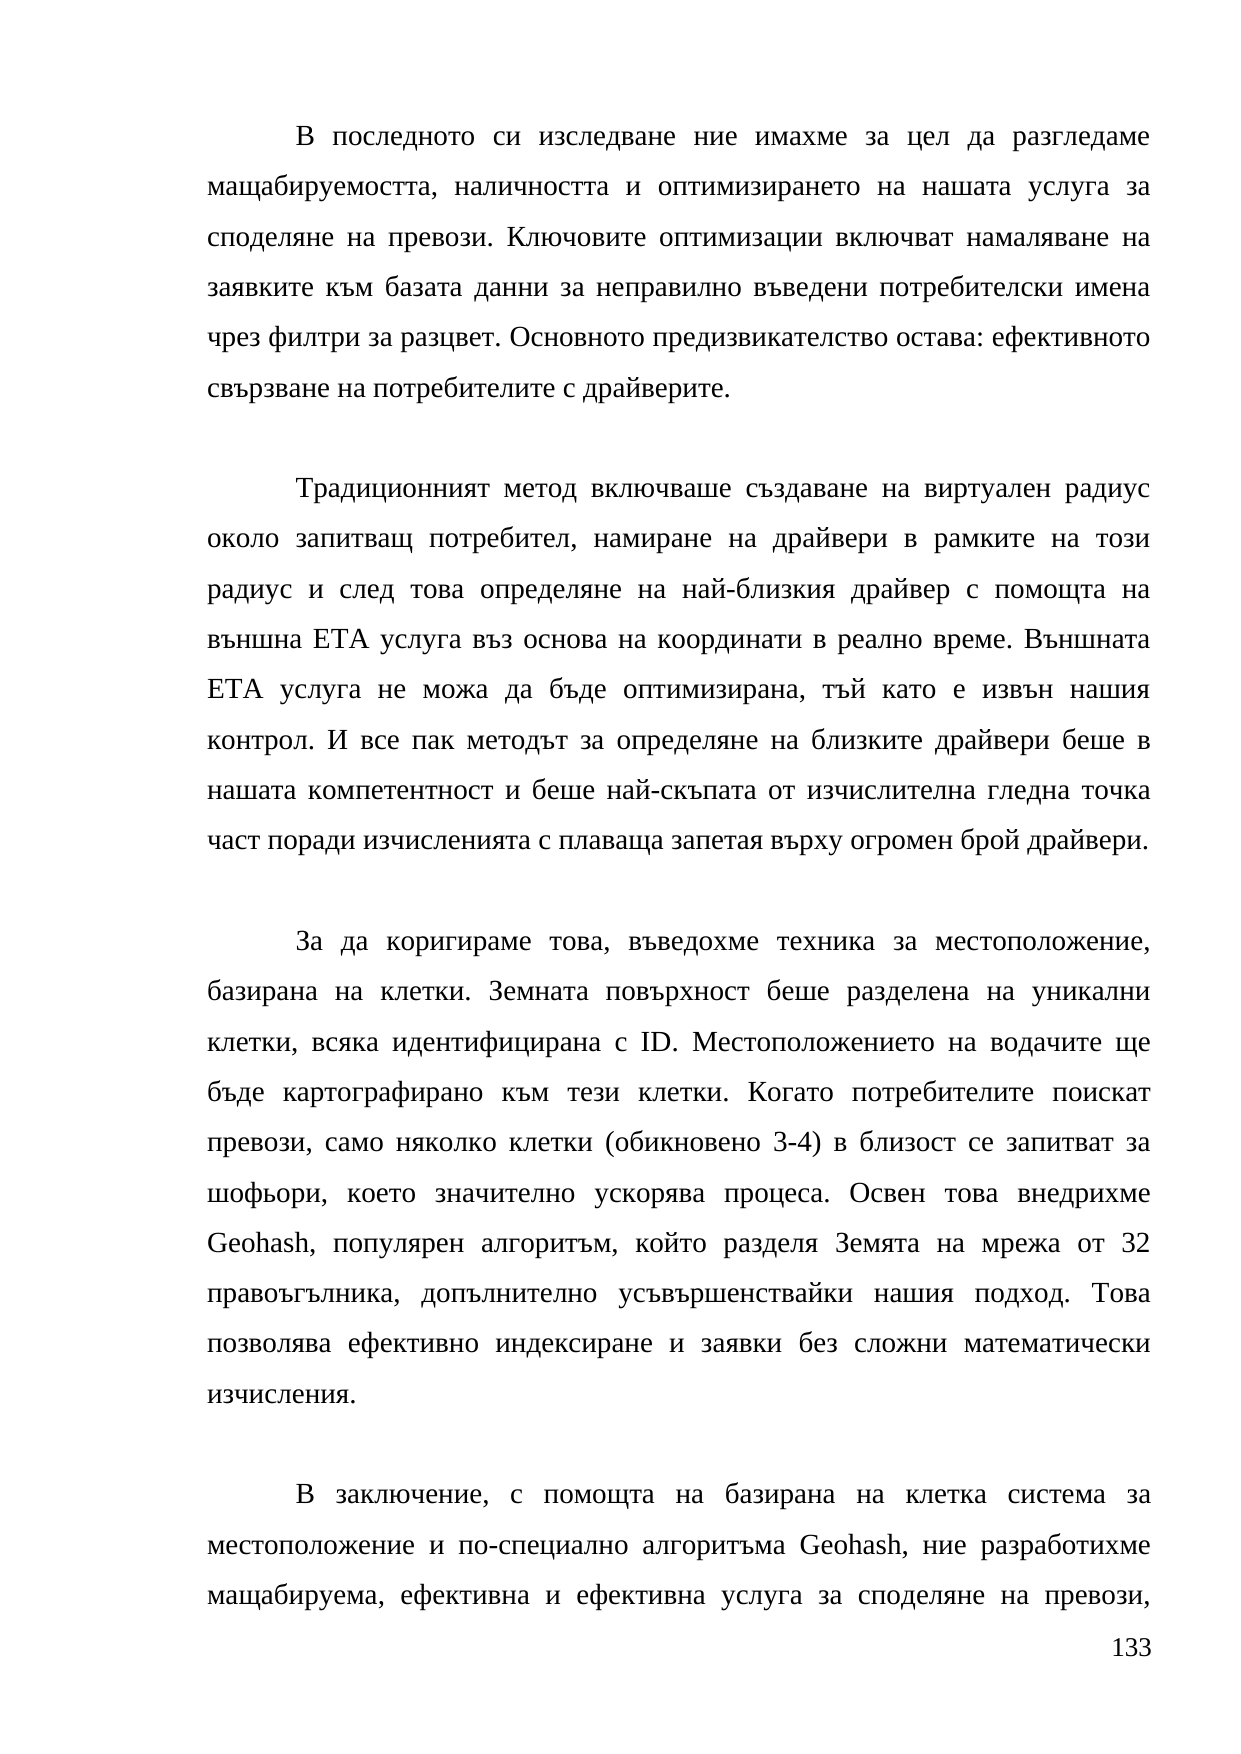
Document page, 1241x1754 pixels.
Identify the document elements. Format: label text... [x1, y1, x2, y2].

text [207, 1477, 1152, 1611]
text В последното си изследване ние имахме за цел да разгледаме мащабируемостта, наличността и оптимизирането на нашата услуга за споделяне на превози. Ключовите оптимизации включват намаляване на заявките към базата данни за неправилно въведени потребителски имена чрез филтри за разцвет. Основното предизвикателство остава: ефективното свързване на потребителите с драйверите. [207, 118, 1152, 403]
text Традиционният метод включваше създаване на виртуален радиус около запитващ потребител, намиране на драйвери в рамките на този радиус и след това определяне на най-близкия драйвер с помощта на външна ETA услуга въз основа на координати в реално време. Външната ETA услуга не можа да бъде оптимизирана, тъй като е извън нашия контрол. И все пак методът за определяне на близките драйвери беше в нашата компетентност и беше най-скъпата от изчислителна гледна точка част поради изчисленията с плаваща запетая върху огромен брой драйвери. [207, 470, 1152, 856]
text За да коригираме това, въведохме техника за местоположение, базирана на клетки. Земната повърхност беше разделена на уникални клетки, всяка идентифицирана с ID. Местоположението на водачите ще бъде картографирано към тези клетки. Когато потребителите поискат превози, само няколко клетки (обикновено 3-4) в близост се запитват за шофьори, което значително ускорява процеса. Освен това внедрихме Geohash, популярен алгоритъм, който разделя Земята на мрежа от 32 правоъгълника, допълнително усъвършенствайки нашия подход. Това позволява ефективно индексиране и заявки без сложни математически изчисления. [207, 923, 1152, 1409]
